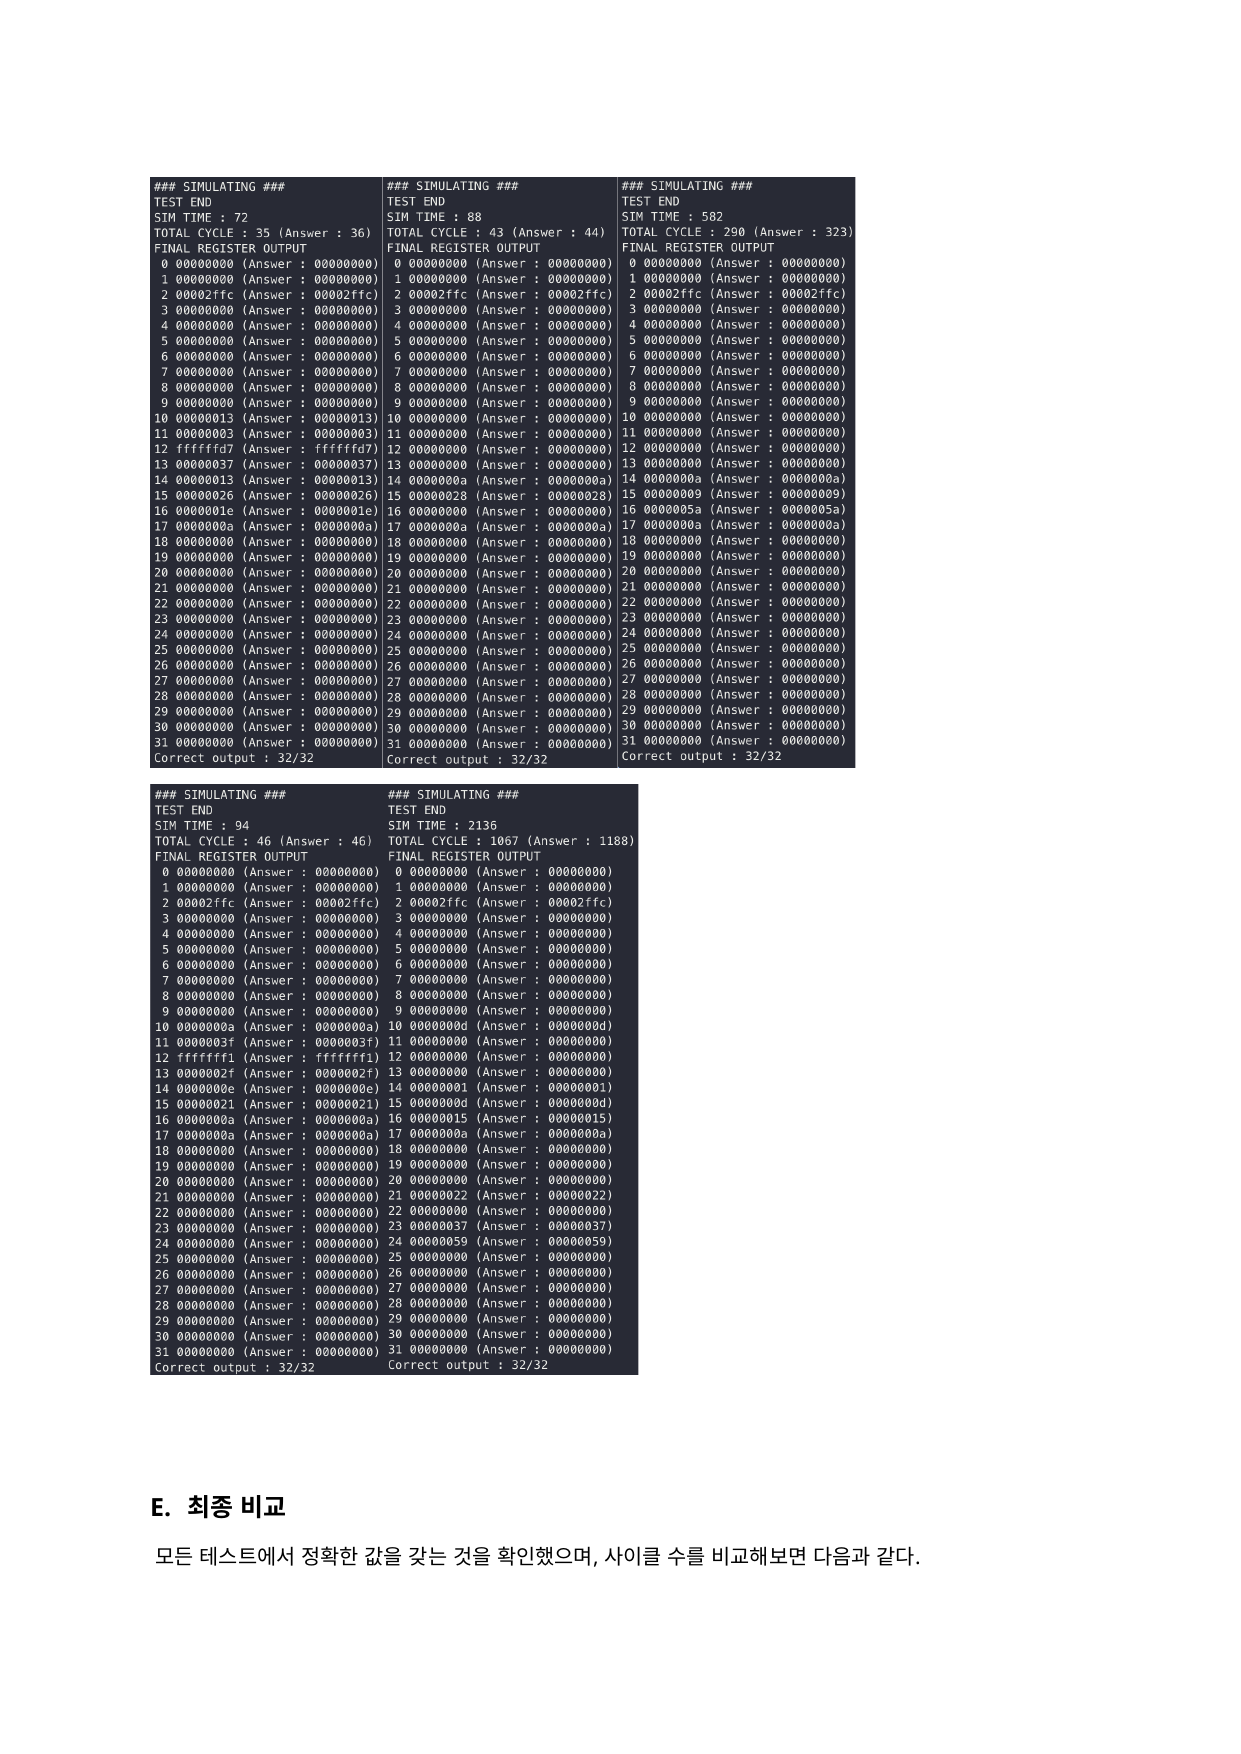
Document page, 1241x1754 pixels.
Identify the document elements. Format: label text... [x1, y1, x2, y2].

picture [150, 177, 856, 768]
list 최종 비교 [150, 1487, 1090, 1524]
text 모든 테스트에서 정확한 값을 갖는 것을 확인했으며, 사이클 수를 비교해보면 다음과 같다. [150, 1540, 1090, 1571]
picture [150, 784, 639, 1375]
